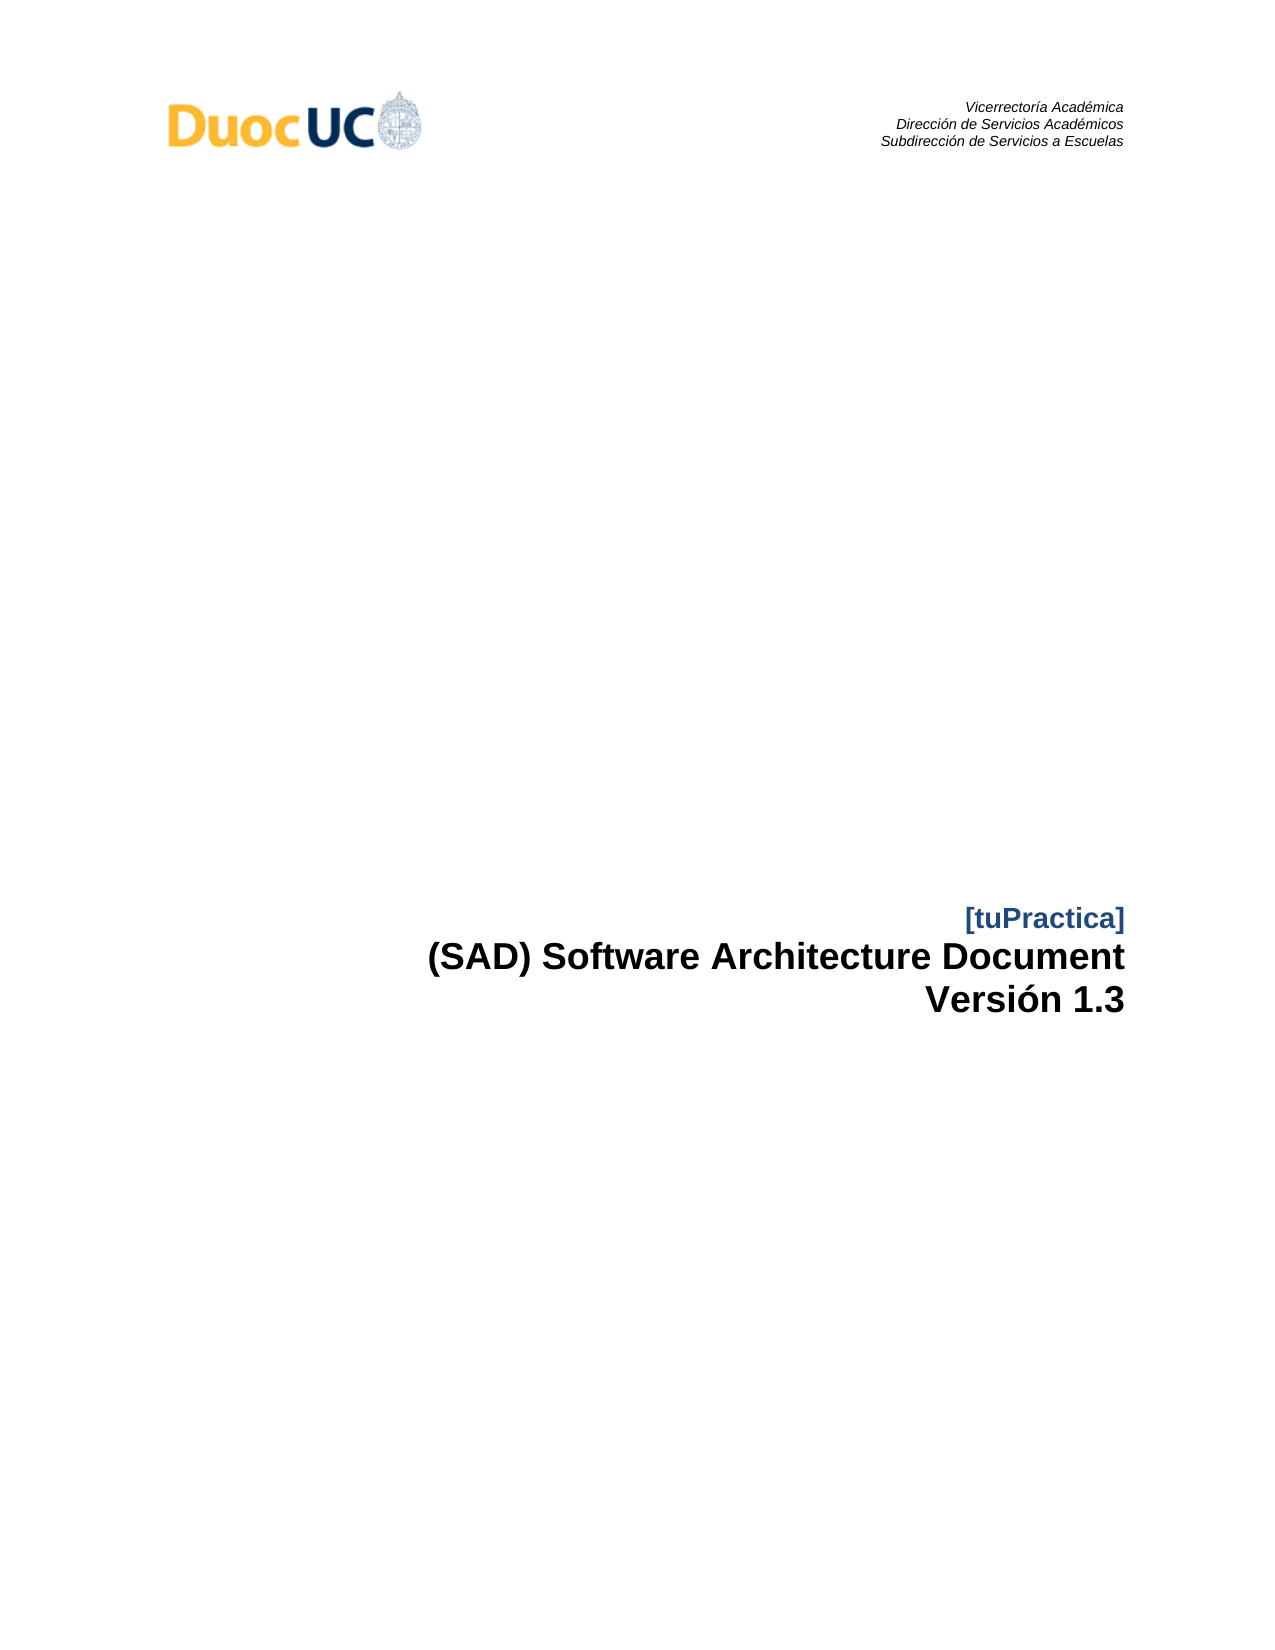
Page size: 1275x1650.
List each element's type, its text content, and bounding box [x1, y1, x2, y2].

title (SAD) Software Architecture Document [183, 934, 1125, 978]
text [tuPractica] [183, 901, 1125, 934]
picture [156, 86, 431, 155]
title Versión 1.3 [183, 978, 1125, 1021]
